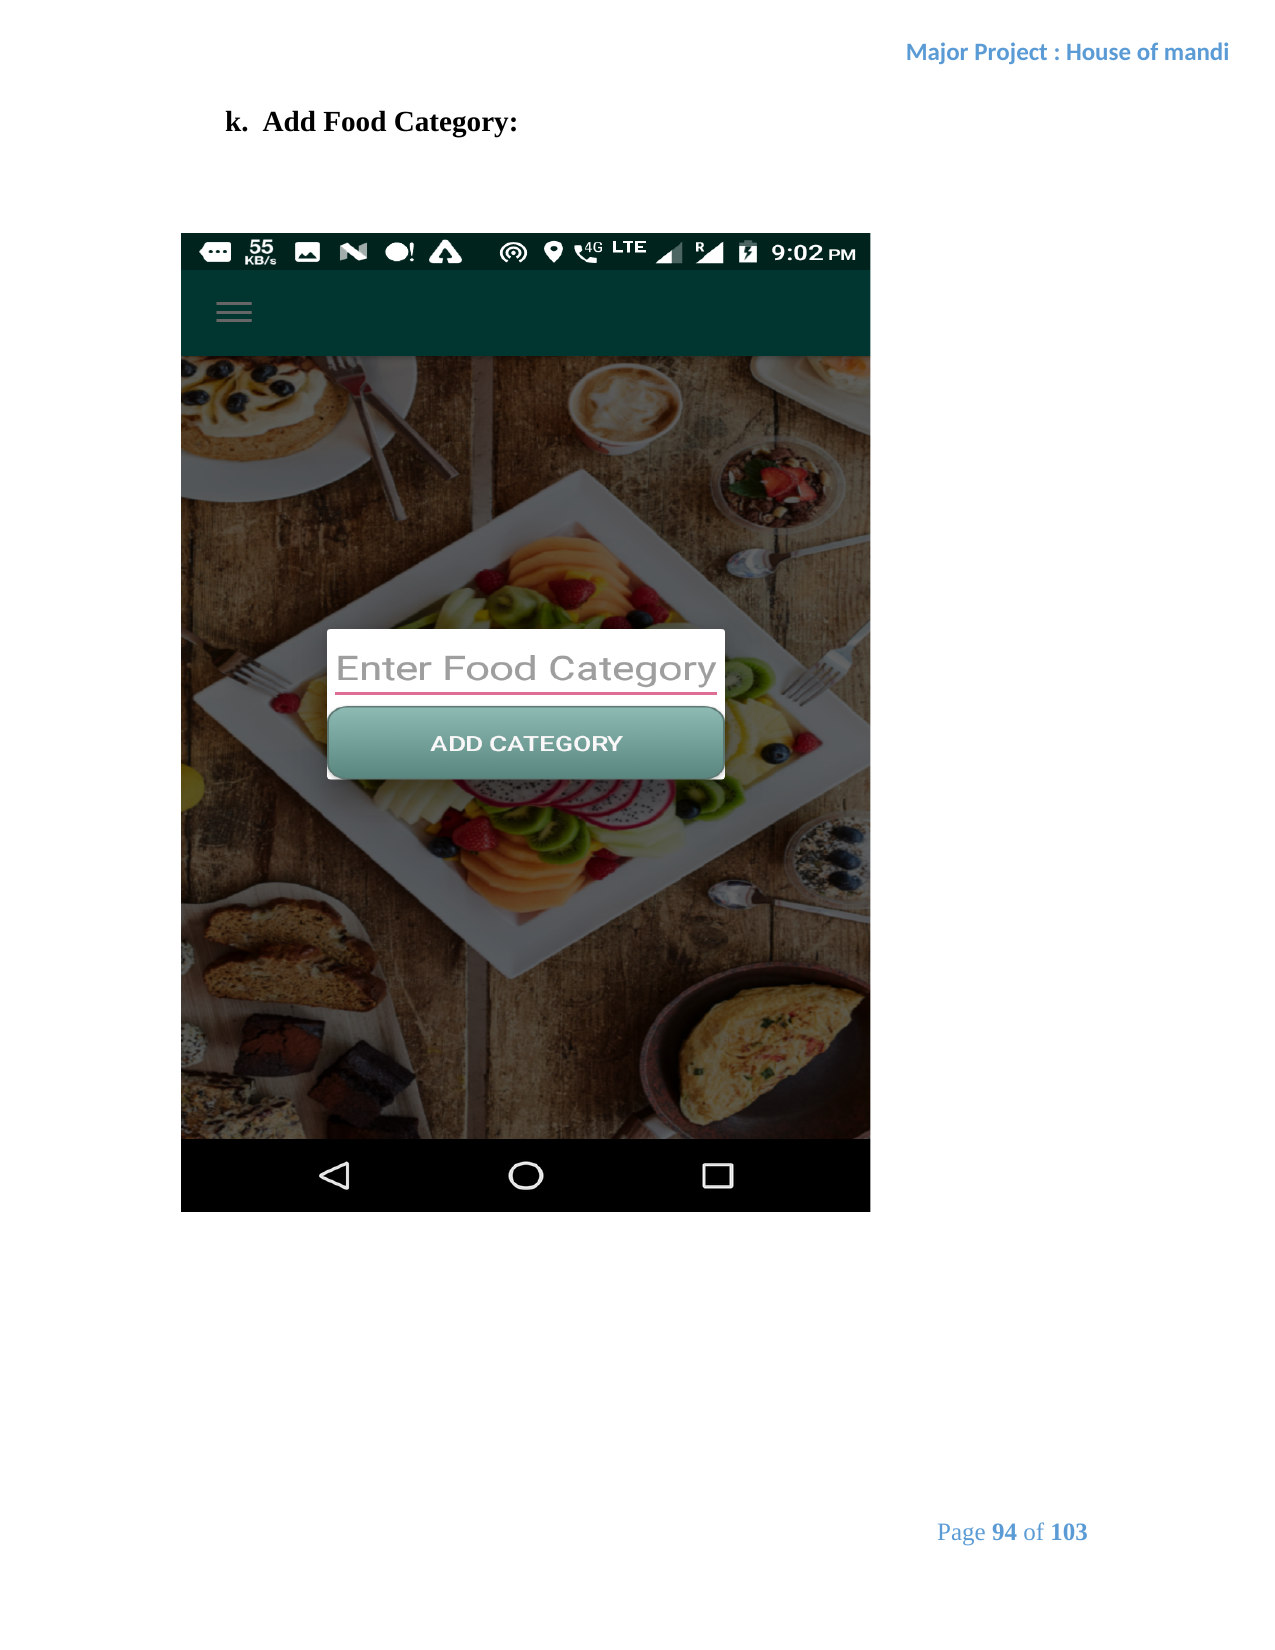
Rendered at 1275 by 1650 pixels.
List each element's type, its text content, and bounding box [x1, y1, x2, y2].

picture [181, 233, 871, 1212]
list Add Food Category: [225, 104, 1087, 137]
